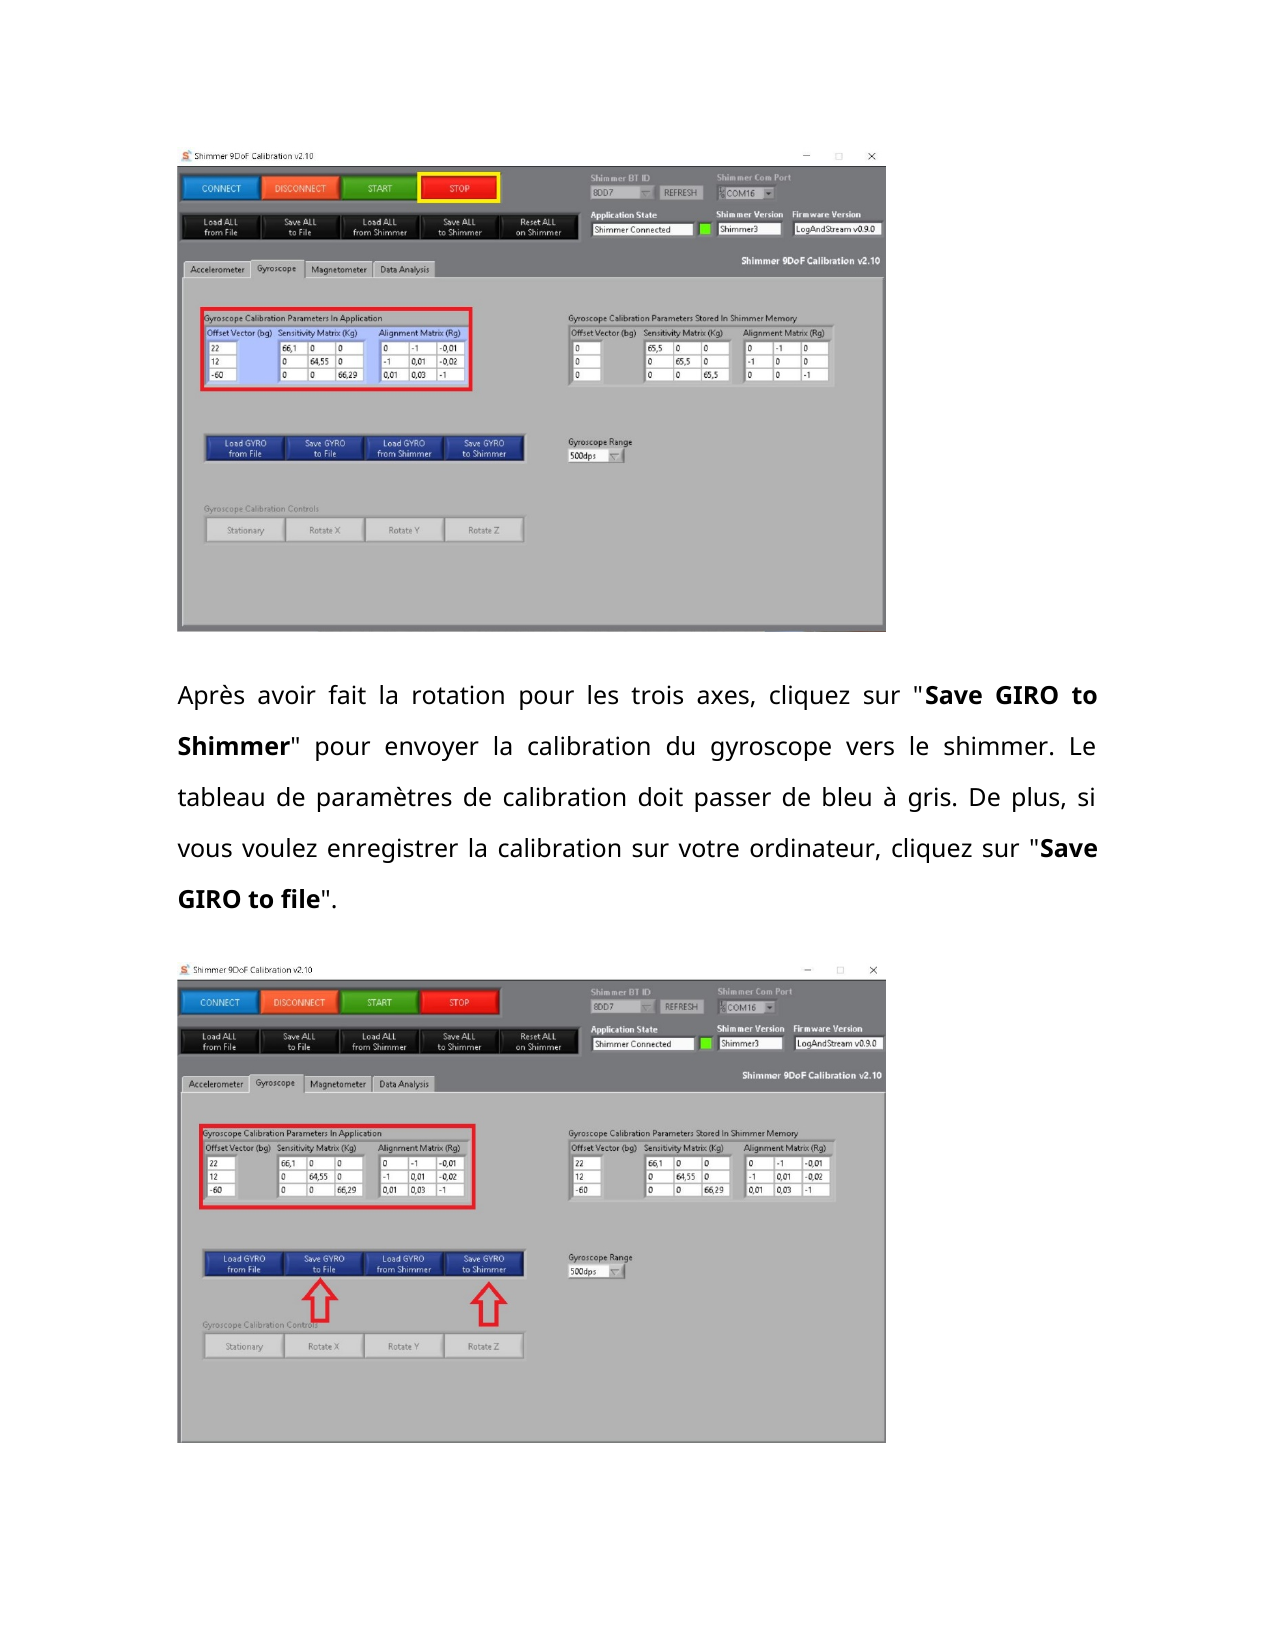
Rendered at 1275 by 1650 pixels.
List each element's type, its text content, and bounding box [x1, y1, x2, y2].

text Après avoir fait la rotation pour les trois axes, cliquez sur "Save GIRO to Shimmer" pour envoyer la calibration du gyroscope vers le shimmer. Le tableau de paramètres de calibration doit passer de bleu à gris. De plus, si vous voulez enregistrer la calibration sur votre ordinateur, cliquez sur "Save GIRO to file". [177, 678, 1098, 916]
picture [177, 962, 886, 1443]
picture [177, 147, 886, 632]
